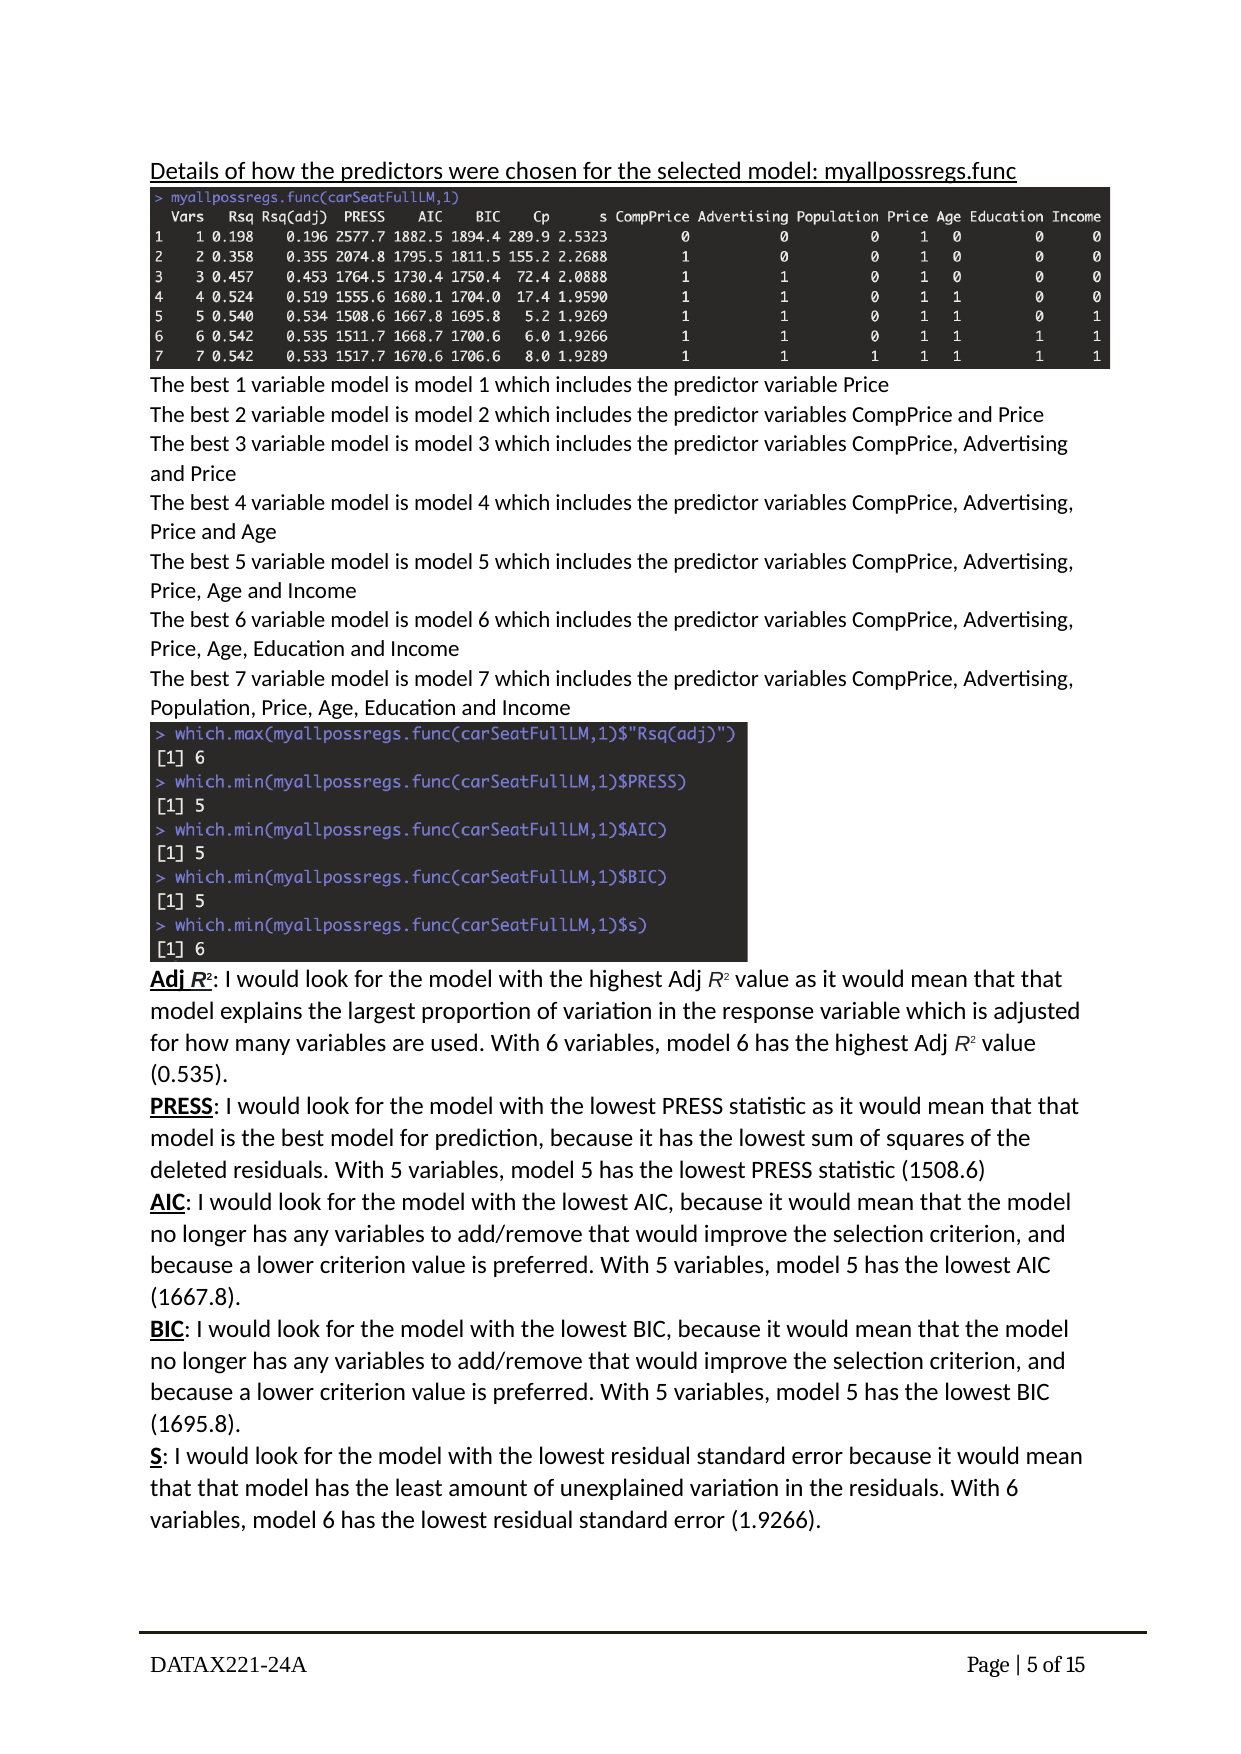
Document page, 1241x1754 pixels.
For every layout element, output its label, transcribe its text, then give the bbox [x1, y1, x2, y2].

text S: I would look for the model with the lowest residual standard error because it would mean that that model has the least amount of unexplained variation in the residuals. With 6 variables, model 6 has the lowest residual standard error (1.9266). [150, 1440, 1090, 1534]
text The best 4 variable model is model 4 which includes the predictor variables CompPrice, Advertising, Price and Age [150, 488, 1090, 545]
text The best 6 variable model is model 6 which includes the predictor variables CompPrice, Advertising, Price, Age, Education and Income [150, 606, 1090, 663]
text AIC: I would look for the model with the lowest AIC, because it would mean that the model no longer has any variables to add/remove that would improve the selection criterion, and because a lower criterion value is preferred. With 5 variables, model 5 has the lowest AIC (1667.8). [150, 1186, 1090, 1312]
text BIC: I would look for the model with the lowest BIC, because it would mean that the model no longer has any variables to add/remove that would improve the selection criterion, and because a lower criterion value is preferred. With 5 variables, model 5 has the lowest BIC (1695.8). [150, 1313, 1090, 1439]
text PRESS: I would look for the model with the lowest PRESS statistic as it would mean that that model is the best model for prediction, because it has the lowest sum of squares of the deleted residuals. With 5 variables, model 5 has the lowest PRESS statistic (1508.6) [150, 1091, 1090, 1184]
picture [150, 187, 1111, 369]
text The best 5 variable model is model 5 which includes the predictor variables CompPrice, Advertising, Price, Age and Income [150, 547, 1090, 604]
text The best 1 variable model is model 1 which includes the predictor variable Price [150, 370, 1090, 398]
picture [150, 722, 748, 962]
text The best 7 variable model is model 7 which includes the predictor variables CompPrice, Advertising, Population, Price, Age, Education and Income [150, 664, 1090, 721]
text Adj R2: I would look for the model with the highest Adj R2 value as it would mean that that model explains the largest proportion of variation in the response variable which is adjusted for how many variables are used. With 6 variables, model 6 has the highest Adj R2 value (0.535). [150, 963, 1090, 1089]
text Details of how the predictors were chosen for the selected model: myallpossregs.func [150, 155, 1090, 186]
text The best 2 variable model is model 2 which includes the predictor variables CompPrice and Price [150, 400, 1090, 428]
text The best 3 variable model is model 3 which includes the predictor variables CompPrice, Advertising and Price [150, 429, 1090, 487]
